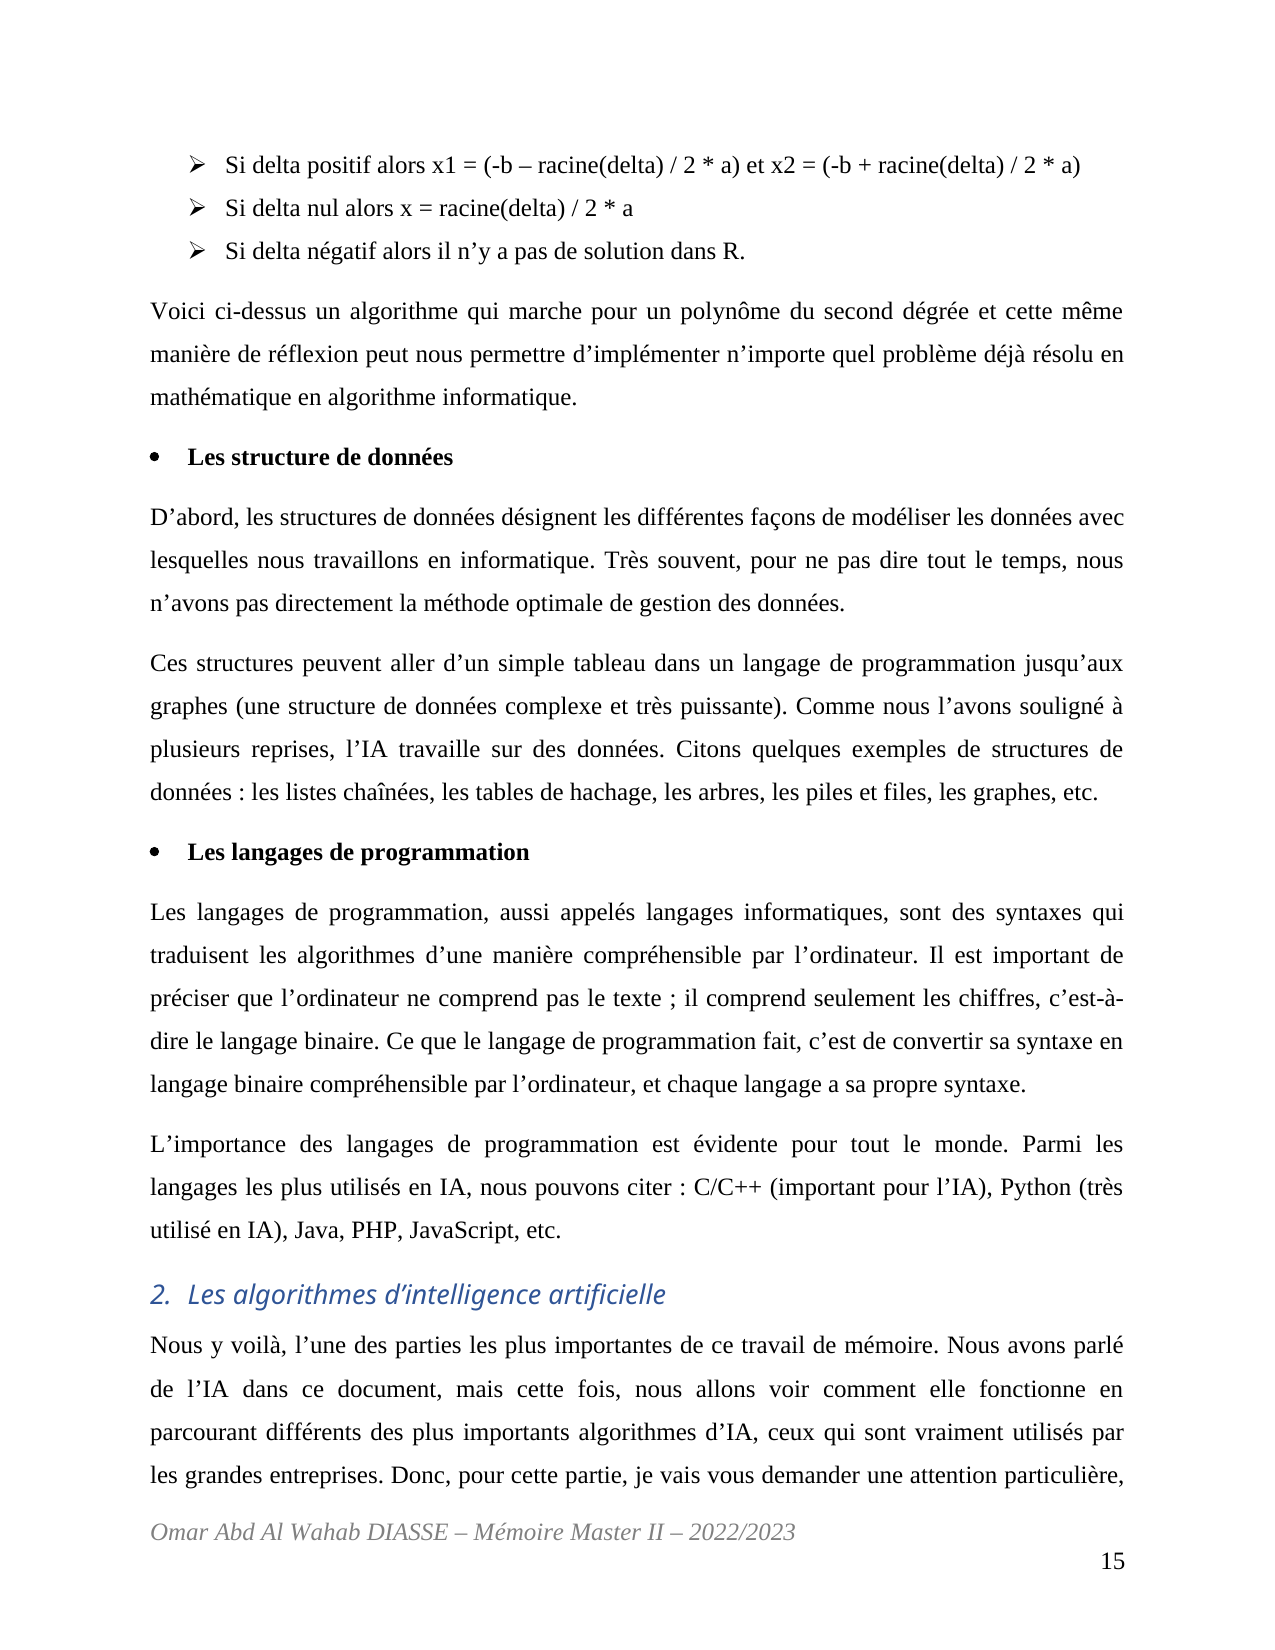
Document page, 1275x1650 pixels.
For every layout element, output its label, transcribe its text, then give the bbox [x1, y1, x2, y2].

text Les langages de programmation, aussi appelés langages informatiques, sont des syntaxes qui traduisent les algorithmes d’une manière compréhensible par l’ordinateur. Il est important de préciser que l’ordinateur ne comprend pas le texte ; il comprend seulement les chiffres, c’est-à-dire le langage binaire. Ce que le langage de programmation fait, c’est de convertir sa syntaxe en langage binaire compréhensible par l’ordinateur, et chaque langage a sa propre syntaxe. [150, 897, 1125, 1098]
subtitle Les algorithmes d’intelligence artificielle [150, 1275, 1125, 1312]
text L’importance des langages de programmation est évidente pour tout le monde. Parmi les langages les plus utilisés en IA, nous pouvons citer : C/C++ (important pour l’IA), Python (très utilisé en IA), Java, PHP, JavaScript, etc. [150, 1129, 1125, 1244]
list Si delta positif alors x1 = (-b – racine(delta) / 2 * a) et x2 = (-b + racine(delta) / 2 * a) [187, 150, 1125, 179]
list Les langages de programmation [150, 837, 1125, 866]
text Voici ci-dessus un algorithme qui marche pour un polynôme du second dégrée et cette même manière de réflexion peut nous permettre d’implémenter n’importe quel problème déjà résolu en mathématique en algorithme informatique. [150, 296, 1125, 411]
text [150, 1331, 1125, 1489]
text D’abord, les structures de données désignent les différentes façons de modéliser les données avec lesquelles nous travaillons en informatique. Très souvent, pour ne pas dire tout le temps, nous n’avons pas directement la méthode optimale de gestion des données. [150, 502, 1125, 617]
text Ces structures peuvent aller d’un simple tableau dans un langage de programmation jusqu’aux graphes (une structure de données complexe et très puissante). Comme nous l’avons souligné à plusieurs reprises, l’IA travaille sur des données. Citons quelques exemples de structures de données : les listes chaînées, les tables de hachage, les arbres, les piles et files, les graphes, etc. [150, 648, 1125, 806]
list Si delta négatif alors il n’y a pas de solution dans R. [187, 236, 1125, 265]
list Les structure de données [150, 442, 1125, 471]
list Si delta nul alors x = racine(delta) / 2 * a [187, 193, 1125, 222]
